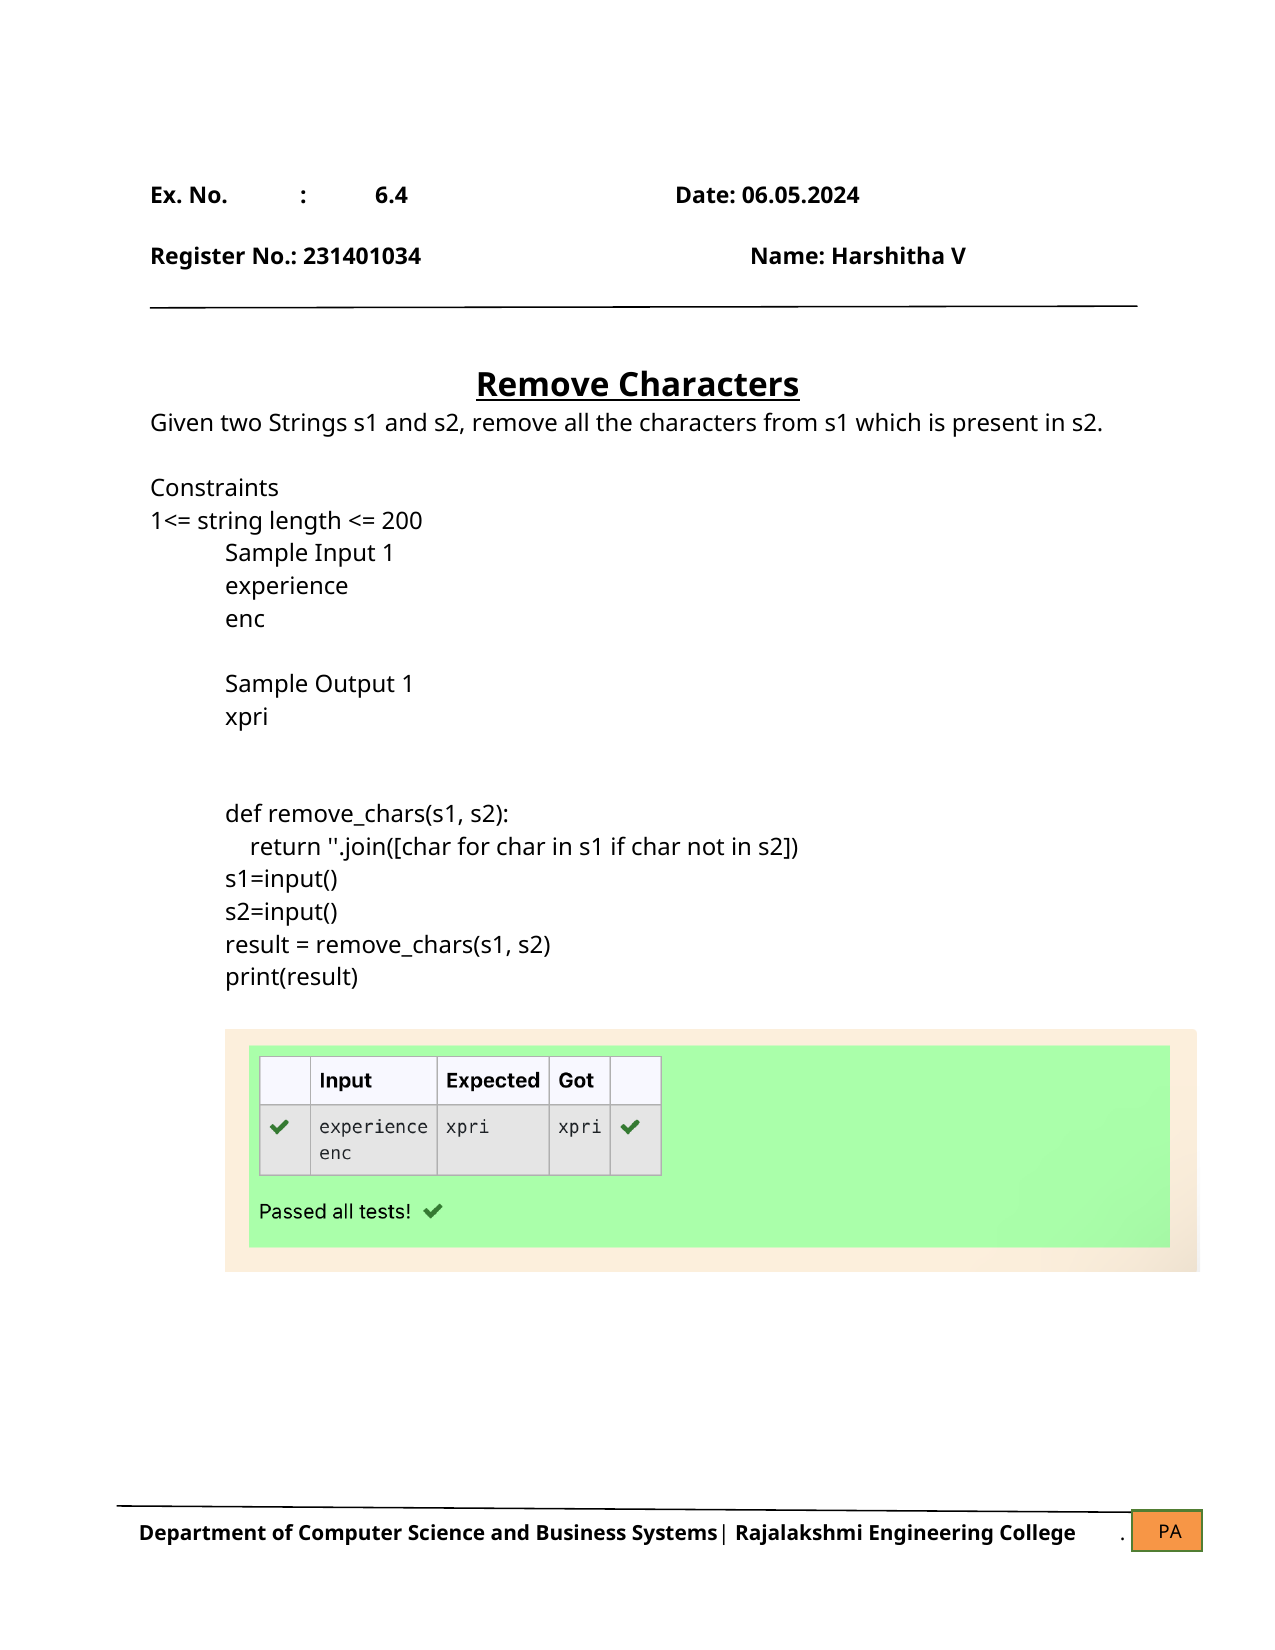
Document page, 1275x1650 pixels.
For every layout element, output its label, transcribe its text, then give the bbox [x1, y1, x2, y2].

text xpri [225, 699, 1125, 732]
text Sample Output 1 [225, 667, 1125, 699]
text Ex. No. : 6.4 Date: 06.05.2024 [150, 179, 1125, 210]
text s1=input() [225, 862, 1125, 895]
text result = remove_chars(s1, s2) [225, 927, 1125, 960]
text experience [225, 569, 1125, 601]
text 1<= string length <= 200 [150, 504, 1125, 536]
text Sample Input 1 [225, 536, 1125, 569]
text enc [225, 601, 1125, 634]
text Register No.: 231401034 Name: Harshitha V [150, 239, 1125, 271]
text Constraints [150, 471, 1125, 504]
text def remove_chars(s1, s2): [225, 797, 1125, 830]
text s2=input() [225, 895, 1125, 927]
text Given two Strings s1 and s2, remove all the characters from s1 which is present in s2. [150, 406, 1125, 438]
picture [225, 1025, 1200, 1272]
text print(result) [225, 960, 1125, 993]
text return ''.join([char for char in s1 if char not in s2]) [225, 830, 1125, 862]
text Remove Characters [150, 360, 1125, 406]
